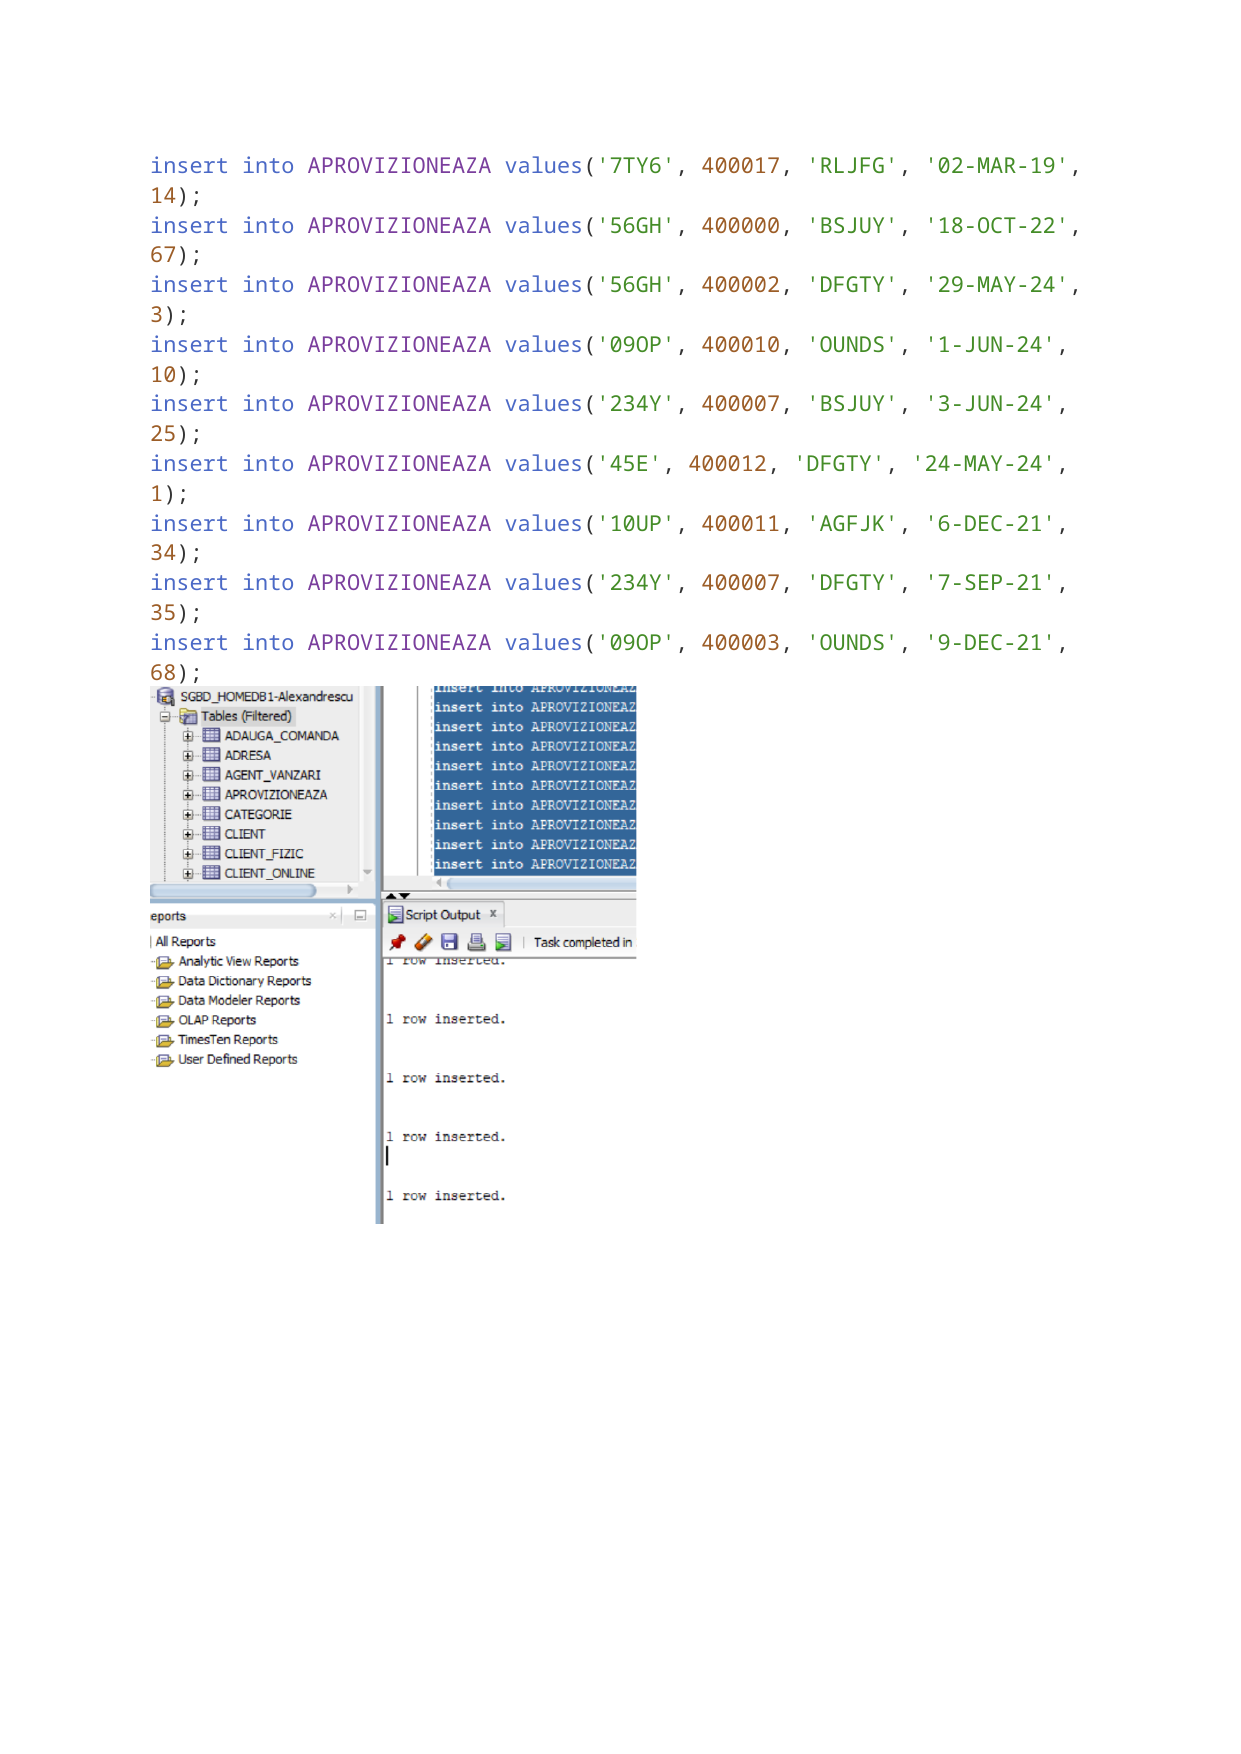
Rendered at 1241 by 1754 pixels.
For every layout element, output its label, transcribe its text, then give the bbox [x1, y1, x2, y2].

text insert into APROVIZIONEAZA values('56GH', 400000, 'BSJUY', '18-OCT-22', 67); [150, 209, 1090, 269]
text insert into APROVIZIONEAZA values('234Y', 400007, 'DFGTY', '7-SEP-21', 35); [150, 567, 1090, 627]
text insert into APROVIZIONEAZA values('45E', 400012, 'DFGTY', '24-MAY-24', 1); [150, 448, 1090, 507]
picture [150, 686, 637, 1224]
text insert into APROVIZIONEAZA values('56GH', 400002, 'DFGTY', '29-MAY-24', 3); [150, 269, 1090, 329]
text insert into APROVIZIONEAZA values('09OP', 400003, 'OUNDS', '9-DEC-21', 68); [150, 627, 1090, 686]
text insert into APROVIZIONEAZA values('7TY6', 400017, 'RLJFG', '02-MAR-19', 14); [150, 150, 1090, 209]
text insert into APROVIZIONEAZA values('234Y', 400007, 'BSJUY', '3-JUN-24', 25); [150, 388, 1090, 448]
text insert into APROVIZIONEAZA values('09OP', 400010, 'OUNDS', '1-JUN-24', 10); [150, 329, 1090, 388]
text insert into APROVIZIONEAZA values('10UP', 400011, 'AGFJK', '6-DEC-21', 34); [150, 507, 1090, 567]
